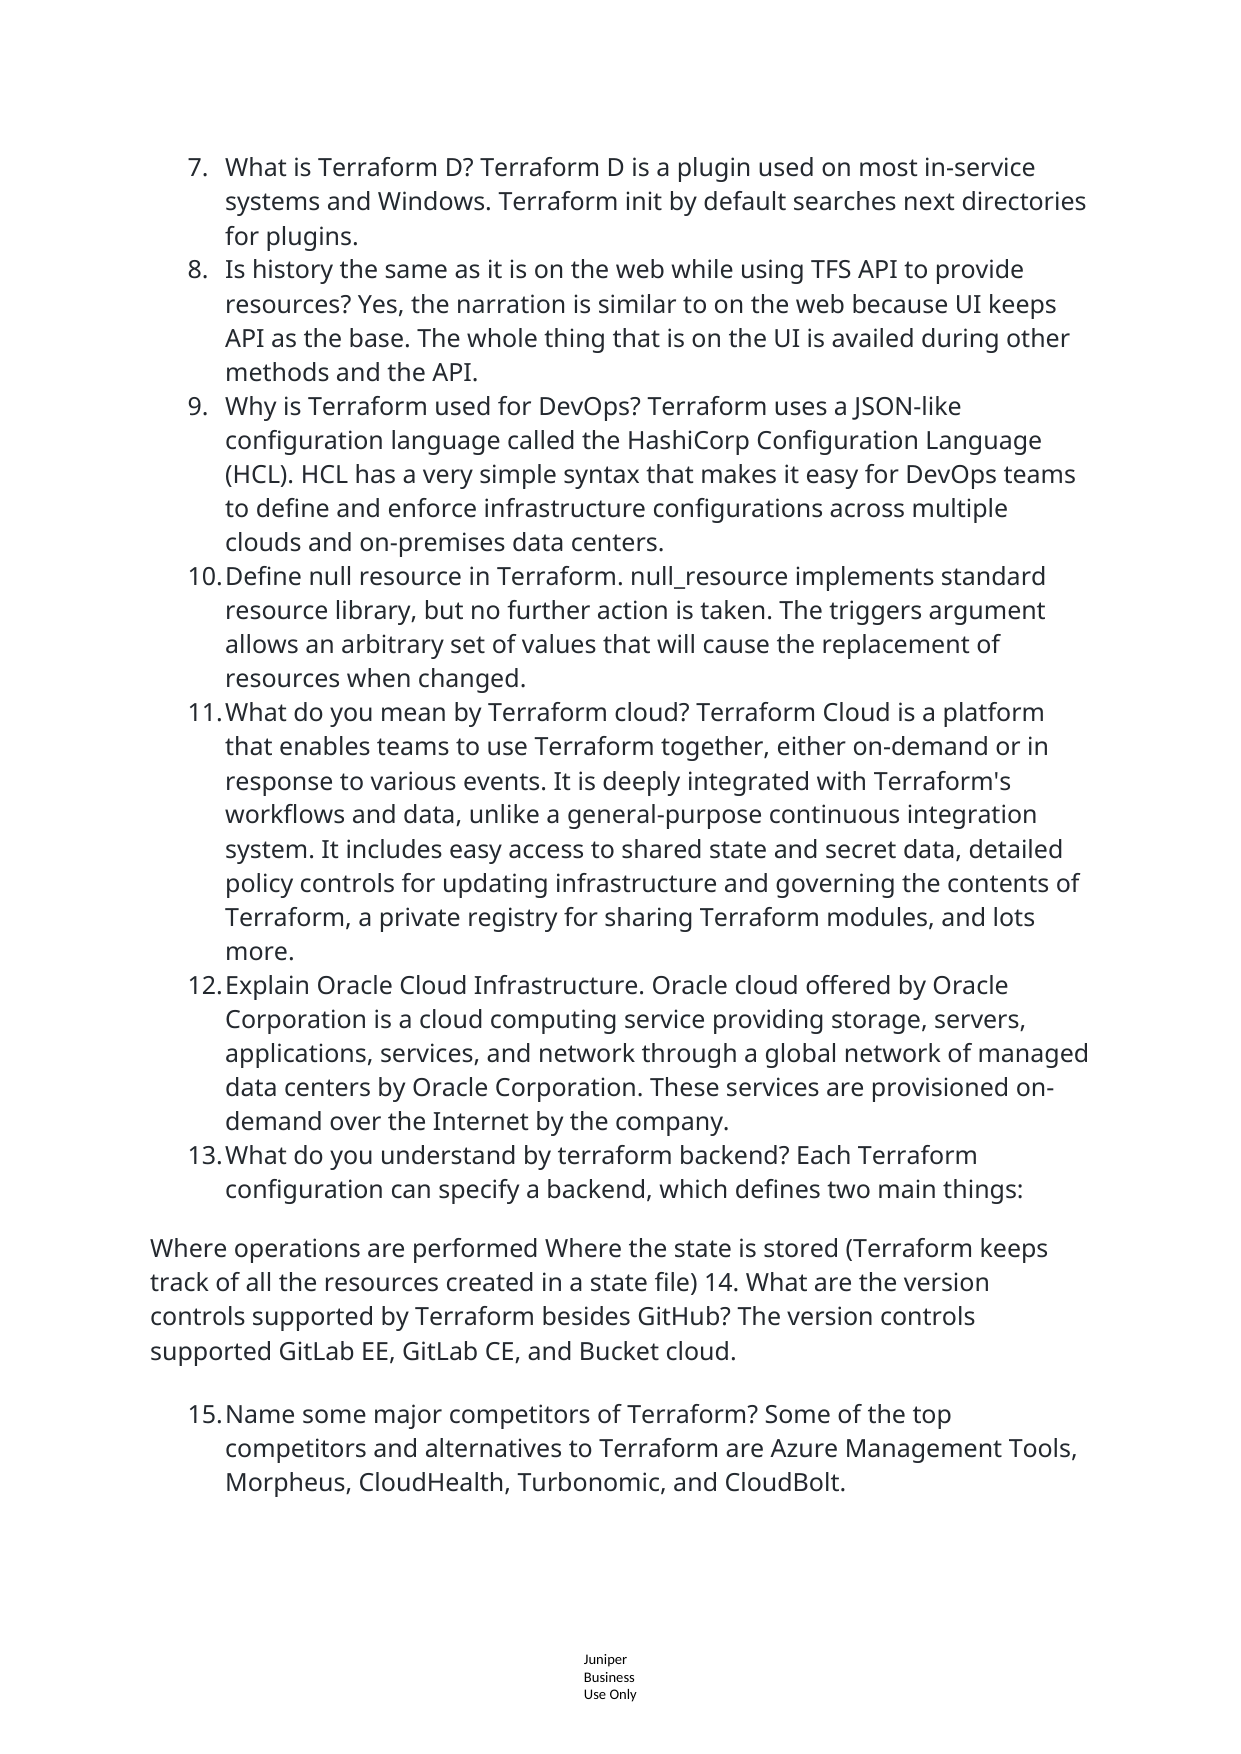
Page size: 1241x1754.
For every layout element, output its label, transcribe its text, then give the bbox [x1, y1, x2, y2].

list Name some major competitors of Terraform? Some of the top competitors and alternatives to Terraform are Azure Management Tools, Morpheus, CloudHealth, Turbonomic, and CloudBolt. [187, 1396, 1090, 1498]
list Why is Terraform used for DevOps? Terraform uses a JSON-like configuration language called the HashiCorp Configuration Language (HCL). HCL has a very simple syntax that makes it easy for DevOps teams to define and enforce infrastructure configurations across multiple clouds and on-premises data centers. [187, 388, 1090, 559]
list Is history the same as it is on the web while using TFS API to provide resources? Yes, the narration is similar to on the web because UI keeps API as the base. The whole thing that is on the UI is availed during other methods and the API. [187, 252, 1090, 388]
text Where operations are performed Where the state is stored (Terraform keeps track of all the resources created in a state file) 14. What are the version controls supported by Terraform besides GitHub? The version controls supported GitLab EE, GitLab CE, and Bucket cloud. [150, 1231, 1090, 1367]
list Define null resource in Terraform. null_resource implements standard resource library, but no further action is taken. The triggers argument allows an arbitrary set of values that will cause the replacement of resources when changed. [187, 559, 1090, 695]
list What do you mean by Terraform cloud? Terraform Cloud is a platform that enables teams to use Terraform together, either on-demand or in response to various events. It is deeply integrated with Terraform's workflows and data, unlike a general-purpose continuous integration system. It includes easy access to shared state and secret data, detailed policy controls for updating infrastructure and governing the contents of Terraform, a private registry for sharing Terraform modules, and lots more. [187, 695, 1090, 967]
list What do you understand by terraform backend? Each Terraform configuration can specify a backend, which defines two main things: [187, 1138, 1090, 1206]
list Explain Oracle Cloud Infrastructure. Oracle cloud offered by Oracle Corporation is a cloud computing service providing storage, servers, applications, services, and network through a global network of managed data centers by Oracle Corporation. These services are provisioned on-demand over the Internet by the company. [187, 967, 1090, 1138]
list What is Terraform D? Terraform D is a plugin used on most in-service systems and Windows. Terraform init by default searches next directories for plugins. [187, 150, 1090, 252]
